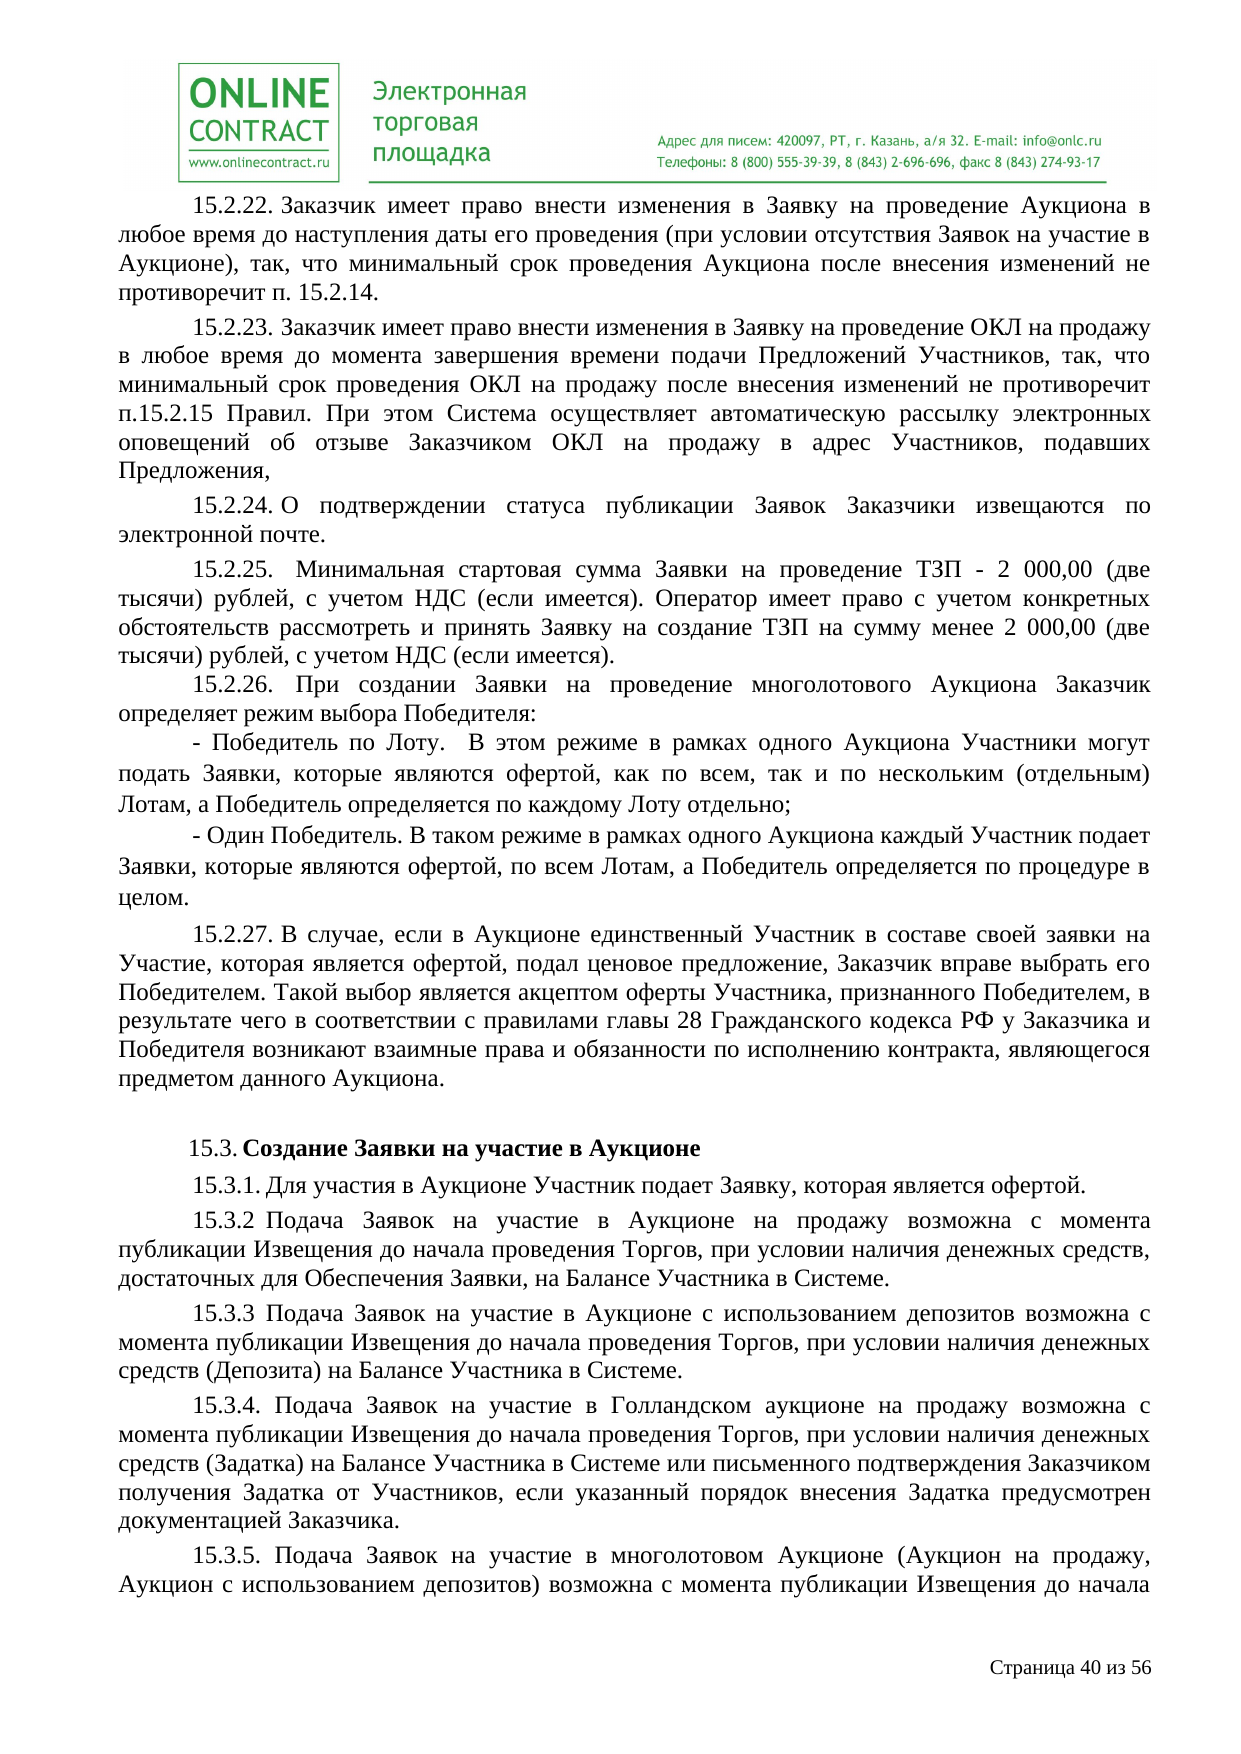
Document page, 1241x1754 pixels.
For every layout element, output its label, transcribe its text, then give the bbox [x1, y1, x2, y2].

list Заказчик имеет право внести изменения в Заявку на проведение ОКЛ на продажу в любое время до момента завершения времени подачи Предложений Участников, так, что минимальный срок проведения ОКЛ на продажу после внесения изменений не противоречит п.15.2.15 Правил. При этом Система осуществляет автоматическую рассылку электронных оповещений об отзыве Заказчиком ОКЛ на продажу в адрес Участников, подавших Предложения, [118, 312, 1152, 484]
text 15.3.2 Подача Заявок на участие в Аукционе на продажу возможна с момента публикации Извещения до начала проведения Торгов, при условии наличия денежных средств, достаточных для Обеспечения Заявки, на Балансе Участника в Системе. [118, 1206, 1152, 1292]
text - Победитель по Лоту. В этом режиме в рамках одного Аукциона Участники могут подать Заявки, которые являются офертой, как по всем, так и по нескольким (отдельным) Лотам, а Победитель определяется по каждому Лоту отдельно; [118, 727, 1152, 818]
subtitle Создание Заявки на участие в Аукционе [188, 1133, 1152, 1162]
text 15.3.4. Подача Заявок на участие в Голландском аукционе на продажу возможна с момента публикации Извещения до начала проведения Торгов, при условии наличия денежных средств (Задатка) на Балансе Участника в Системе или письменного подтверждения Заказчиком получения Задатка от Участников, если указанный порядок внесения Задатка предусмотрен документацией Заказчика. [118, 1391, 1152, 1534]
text - Один Победитель. В таком режиме в рамках одного Аукциона каждый Участник подает Заявки, которые являются офертой, по всем Лотам, а Победитель определяется по процедуре в целом. [118, 820, 1152, 911]
list О подтверждении статуса публикации Заявок Заказчики извещаются по электронной почте. [118, 491, 1152, 548]
picture [123, 59, 1157, 191]
list Минимальная стартовая сумма Заявки на проведение ТЗП - 2 000,00 (две тысячи) рублей, с учетом НДС (если имеется). Оператор имеет право с учетом конкретных обстоятельств рассмотреть и принять Заявку на создание ТЗП на сумму менее 2 000,00 (две тысячи) рублей, с учетом НДС (если имеется). [118, 554, 1152, 669]
list Для участия в Аукционе Участник подает Заявку, которая является офертой. [118, 1171, 1152, 1199]
list Заказчик имеет право внести изменения в Заявку на проведение Аукциона в любое время до наступления даты его проведения (при условии отсутствия Заявок на участие в Аукционе), так, что минимальный срок проведения Аукциона после внесения изменений не противоречит п. 15.2.14. [118, 191, 1152, 306]
text 15.3.3 Подача Заявок на участие в Аукционе с использованием депозитов возможна с момента публикации Извещения до начала проведения Торгов, при условии наличия денежных средств (Депозита) на Балансе Участника в Системе. [118, 1298, 1152, 1384]
list При создании Заявки на проведение многолотового Аукциона Заказчик определяет режим выбора Победителя: [118, 669, 1152, 727]
